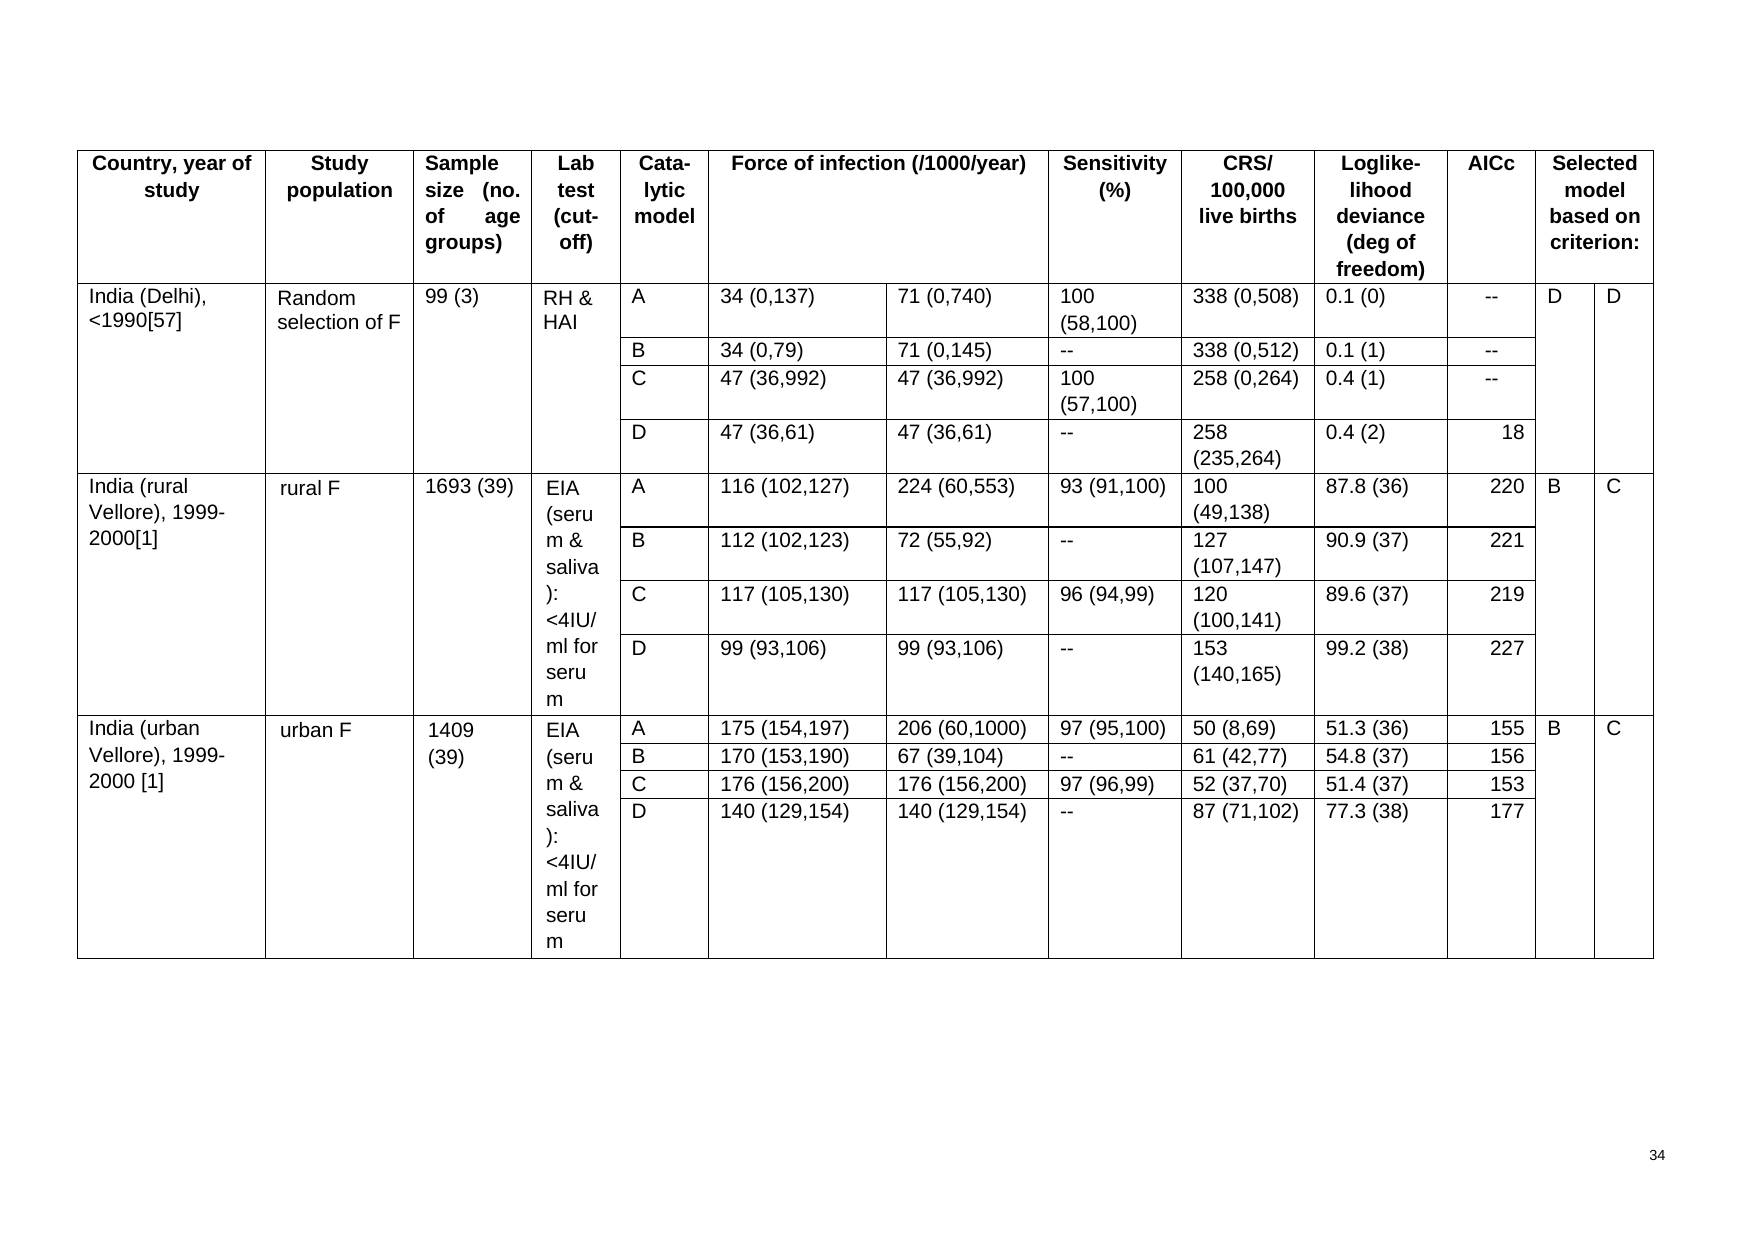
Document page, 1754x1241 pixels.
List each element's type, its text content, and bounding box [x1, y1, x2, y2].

table_header Cata-lytic model [621, 151, 708, 283]
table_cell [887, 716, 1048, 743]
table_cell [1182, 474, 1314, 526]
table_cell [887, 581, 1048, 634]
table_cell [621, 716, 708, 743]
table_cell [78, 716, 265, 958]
table_header Selected model based on criterion: [1536, 151, 1653, 283]
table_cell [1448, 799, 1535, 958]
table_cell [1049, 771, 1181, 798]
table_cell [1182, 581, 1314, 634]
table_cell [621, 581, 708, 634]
table_cell rural F [266, 474, 413, 715]
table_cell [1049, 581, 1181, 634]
table_cell 100 (57,100) [1049, 366, 1181, 418]
table_cell -- [1448, 338, 1535, 364]
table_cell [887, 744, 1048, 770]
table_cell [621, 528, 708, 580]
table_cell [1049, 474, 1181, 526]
table_cell 258 (0,264) [1182, 366, 1314, 418]
table_header Loglike-lihood deviance (deg of freedom) [1315, 151, 1447, 283]
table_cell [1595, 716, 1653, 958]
table_cell 0.4 (2) [1315, 420, 1447, 472]
table_header AICc [1448, 151, 1535, 283]
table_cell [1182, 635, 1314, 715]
table_cell 1693 (39) [414, 474, 531, 715]
table_cell 99 (3) [414, 284, 531, 472]
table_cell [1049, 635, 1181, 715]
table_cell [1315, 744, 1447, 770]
table_cell -- [1049, 420, 1181, 472]
table_cell -- [1448, 284, 1535, 337]
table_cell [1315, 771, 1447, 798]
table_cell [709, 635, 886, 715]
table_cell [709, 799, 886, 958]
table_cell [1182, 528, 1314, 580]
table_header CRS/ 100,000 live births [1182, 151, 1314, 283]
table_header Sample size (no. of age groups) [414, 151, 531, 283]
table_cell -- [1448, 366, 1535, 418]
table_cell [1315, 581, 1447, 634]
table_cell D [621, 420, 708, 472]
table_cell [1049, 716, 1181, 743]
table_cell 258 (235,264) [1182, 420, 1314, 472]
table_cell 338 (0,512) [1182, 338, 1314, 364]
table_cell RH & HAI [532, 284, 620, 472]
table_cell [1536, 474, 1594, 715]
table_cell 34 (0,79) [709, 338, 886, 364]
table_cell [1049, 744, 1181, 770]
table_cell EIA (serum & saliva): <4IU/ml for serum [532, 474, 620, 715]
table_cell -- [1049, 338, 1181, 364]
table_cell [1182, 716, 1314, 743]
table_header Sensitivity (%) [1049, 151, 1181, 283]
table_cell 47 (36,61) [709, 420, 886, 472]
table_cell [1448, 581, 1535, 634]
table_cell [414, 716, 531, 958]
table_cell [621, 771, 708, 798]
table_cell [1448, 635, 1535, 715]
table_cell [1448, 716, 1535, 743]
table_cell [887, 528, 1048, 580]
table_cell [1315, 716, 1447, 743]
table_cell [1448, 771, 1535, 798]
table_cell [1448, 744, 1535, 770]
table_cell India (Delhi), <1990[57] [78, 284, 265, 472]
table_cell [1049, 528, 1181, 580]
table_header Force of infection (/1000/year) [709, 151, 1048, 283]
table_cell D [1536, 284, 1594, 472]
table_cell 71 (0,740) [887, 284, 1048, 337]
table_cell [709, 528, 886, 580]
table_header Country, year of study [78, 151, 265, 283]
table_cell 47 (36,61) [887, 420, 1048, 472]
table_cell 0.4 (1) [1315, 366, 1447, 418]
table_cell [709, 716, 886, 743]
table_cell 338 (0,508) [1182, 284, 1314, 337]
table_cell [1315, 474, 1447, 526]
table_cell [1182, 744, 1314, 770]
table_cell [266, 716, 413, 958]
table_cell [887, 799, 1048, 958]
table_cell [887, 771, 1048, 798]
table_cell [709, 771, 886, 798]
table_cell 34 (0,137) [709, 284, 886, 337]
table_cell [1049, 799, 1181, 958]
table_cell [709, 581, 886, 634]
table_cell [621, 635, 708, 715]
table_cell C [621, 366, 708, 418]
table_cell 71 (0,145) [887, 338, 1048, 364]
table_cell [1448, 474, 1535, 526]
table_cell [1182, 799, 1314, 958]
table_cell Random selection of F [266, 284, 413, 472]
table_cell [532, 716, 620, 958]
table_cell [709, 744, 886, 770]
table_header Study population [266, 151, 413, 283]
table_cell 0.1 (1) [1315, 338, 1447, 364]
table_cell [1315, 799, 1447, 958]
table_cell 224 (60,553) [887, 474, 1048, 526]
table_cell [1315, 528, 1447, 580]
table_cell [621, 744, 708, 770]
table_cell 0.1 (0) [1315, 284, 1447, 337]
table_cell A [621, 474, 708, 526]
table_cell B [621, 338, 708, 364]
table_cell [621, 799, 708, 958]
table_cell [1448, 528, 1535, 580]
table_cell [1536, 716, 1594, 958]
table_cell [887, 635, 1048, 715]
table_cell A [621, 284, 708, 337]
table_header Lab test (cut-off) [532, 151, 620, 283]
table_cell 47 (36,992) [887, 366, 1048, 418]
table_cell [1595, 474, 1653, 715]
table_cell 47 (36,992) [709, 366, 886, 418]
table_cell 100 (58,100) [1049, 284, 1181, 337]
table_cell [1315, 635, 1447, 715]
table_cell 116 (102,127) [709, 474, 886, 526]
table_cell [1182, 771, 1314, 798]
table_cell D [1595, 284, 1653, 472]
table_cell India (rural Vellore), 1999-2000[1] [78, 474, 265, 715]
table_cell 18 [1448, 420, 1535, 472]
